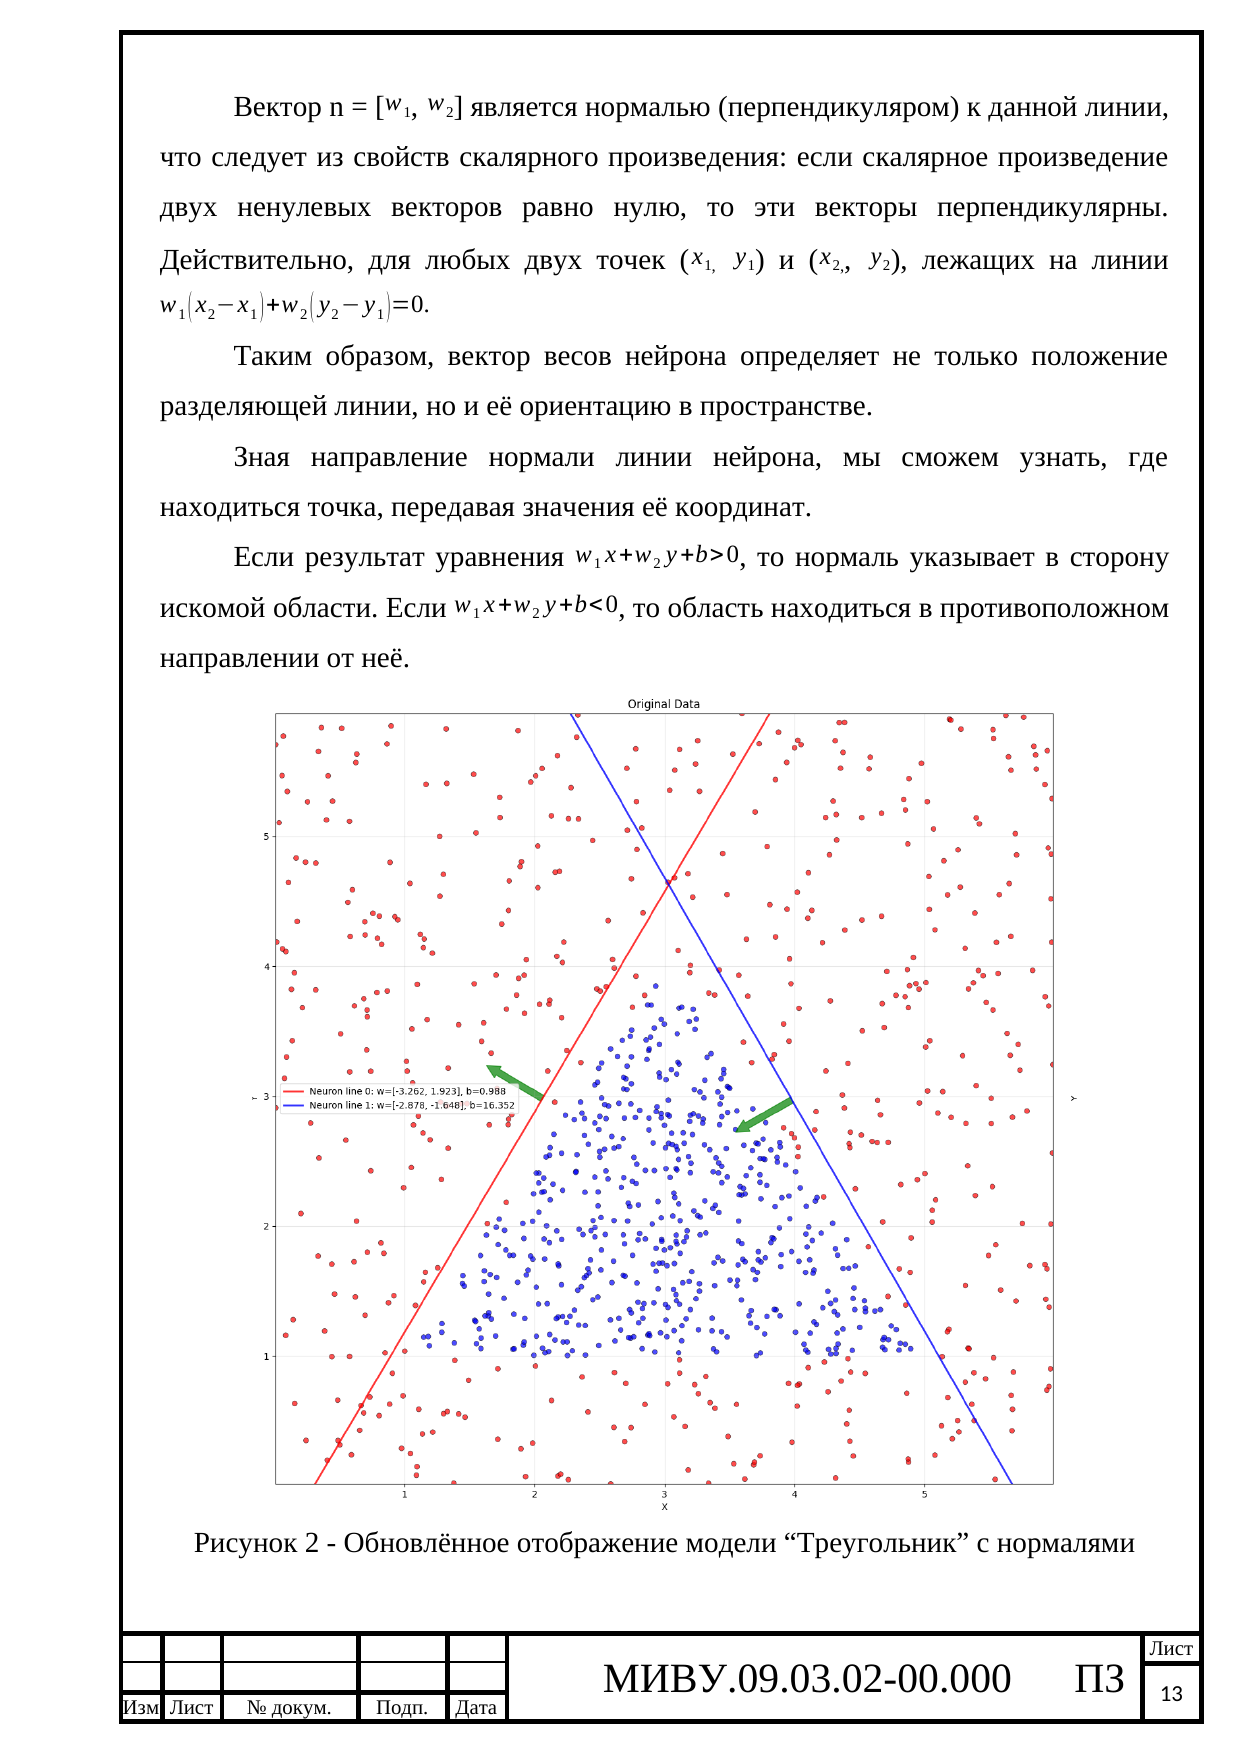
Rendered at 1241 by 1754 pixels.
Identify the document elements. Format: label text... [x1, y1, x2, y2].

text Рисунок 2 - Обновлённое отображение модели “Треугольник” с нормалями [159, 1525, 1169, 1558]
text Зная направление нормали линии нейрона, мы сможем узнать, где находиться точка, передавая значения её координат. [159, 439, 1169, 523]
text Таким образом, вектор весов нейрона определяет не только положение разделяющей линии, но и её ориентацию в пространстве. [159, 338, 1169, 422]
text Если результат уравнения , то нормаль указывает в сторону искомой области. Если , то область находиться в противоположном направлении от неё. [159, 539, 1169, 673]
picture [252, 690, 1077, 1511]
text Вектор n = [, ] является нормалью (перпендикуляром) к данной линии, что следует из свойств скалярного произведения: если скалярное произведение двух ненулевых векторов равно нулю, то эти векторы перпендикулярны. Действительно, для любых двух точек (, ) и (,​, ​), лежащих на линии [159, 89, 1169, 324]
